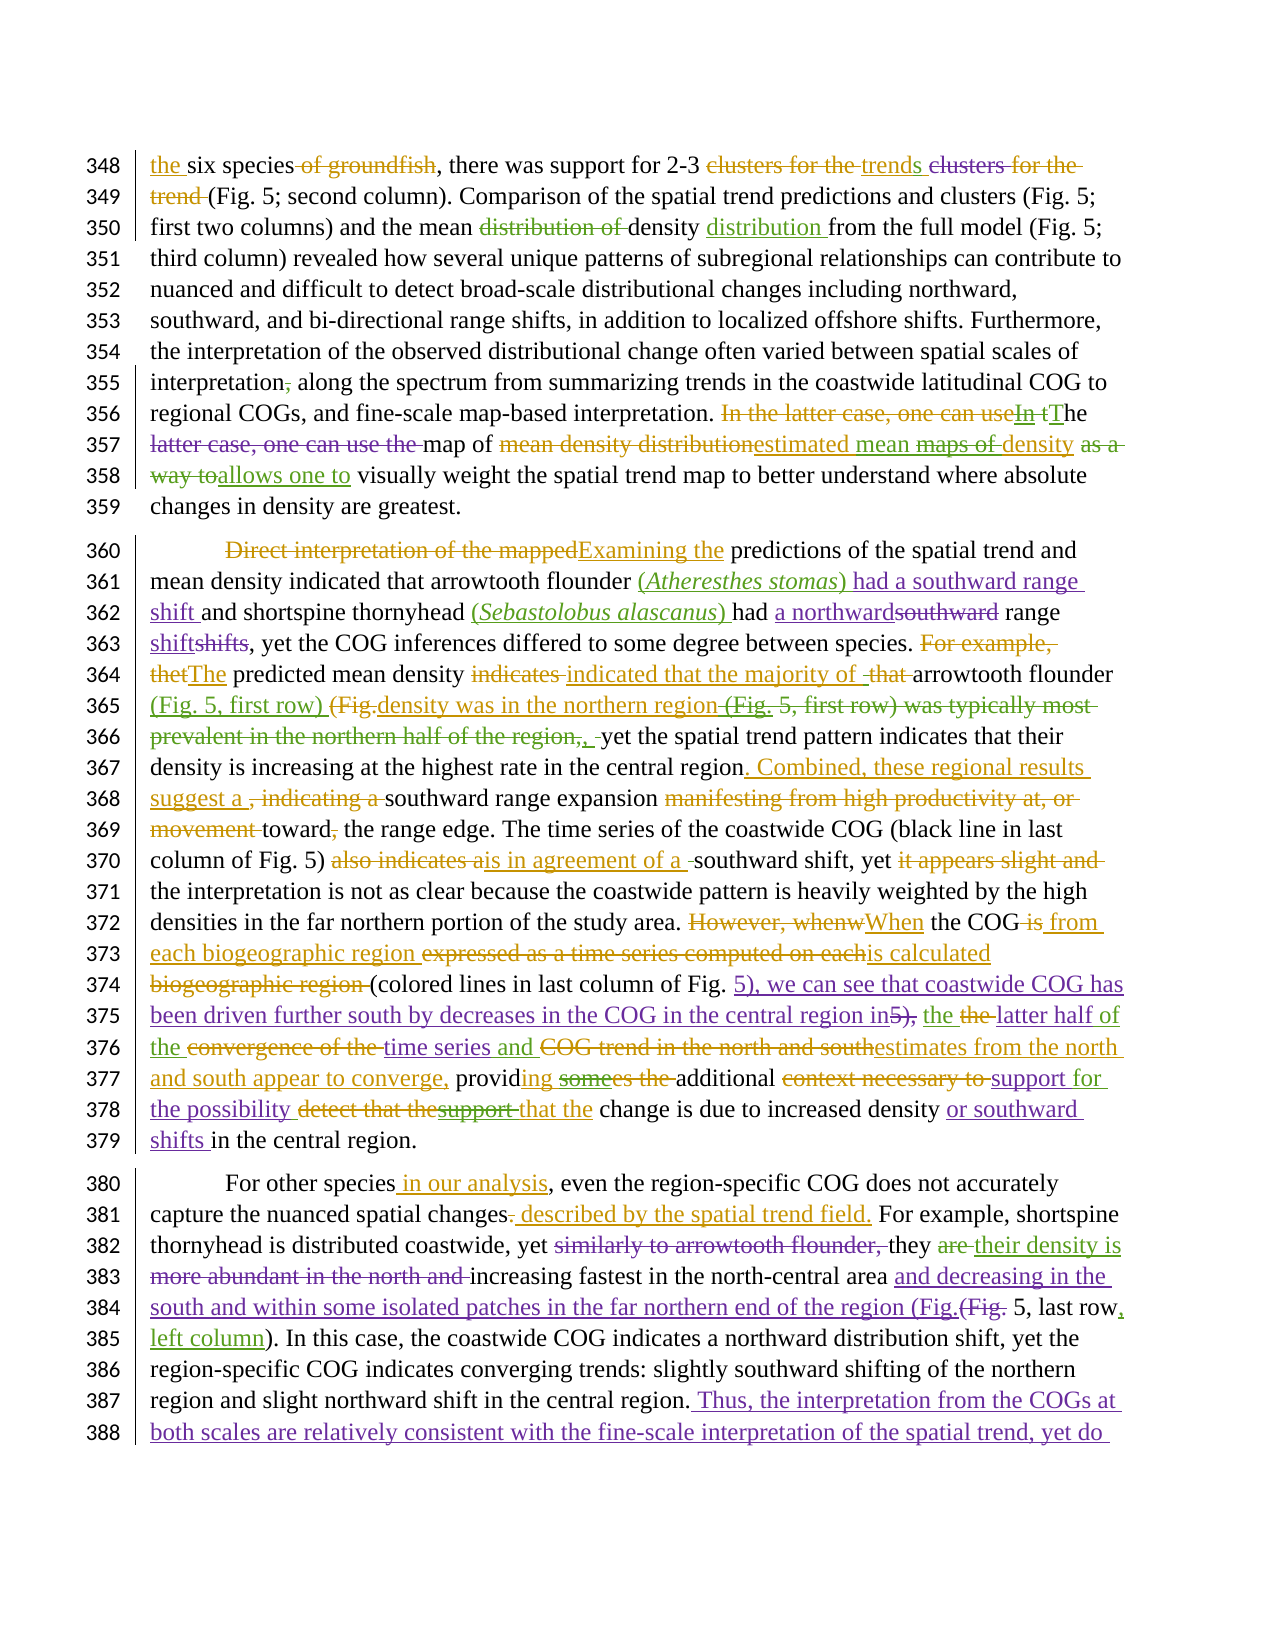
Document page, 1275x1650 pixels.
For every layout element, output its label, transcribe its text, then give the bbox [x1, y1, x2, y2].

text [150, 150, 1125, 520]
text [150, 1168, 1125, 1445]
text predictions of the spatial trend and mean density indicated that arrowtooth flounder and shortspine thornyhead had range , yet the COG inferences differed to some degree between species. predicted mean density arrowtooth flounder yet the spatial trend pattern indicates that their density is increasing at the highest rate in the central regionsouthward range expansion toward the range edge. The time series of the coastwide COG (black line in last column of Fig. 5) southward shift, yet the interpretation is not as clear because the coastwide pattern is heavily weighted by the high densities in the far northern portion of the study area. the COG (colored lines in last column of Fig. providadditional change is due to increased density in the central region. [150, 535, 1125, 1153]
